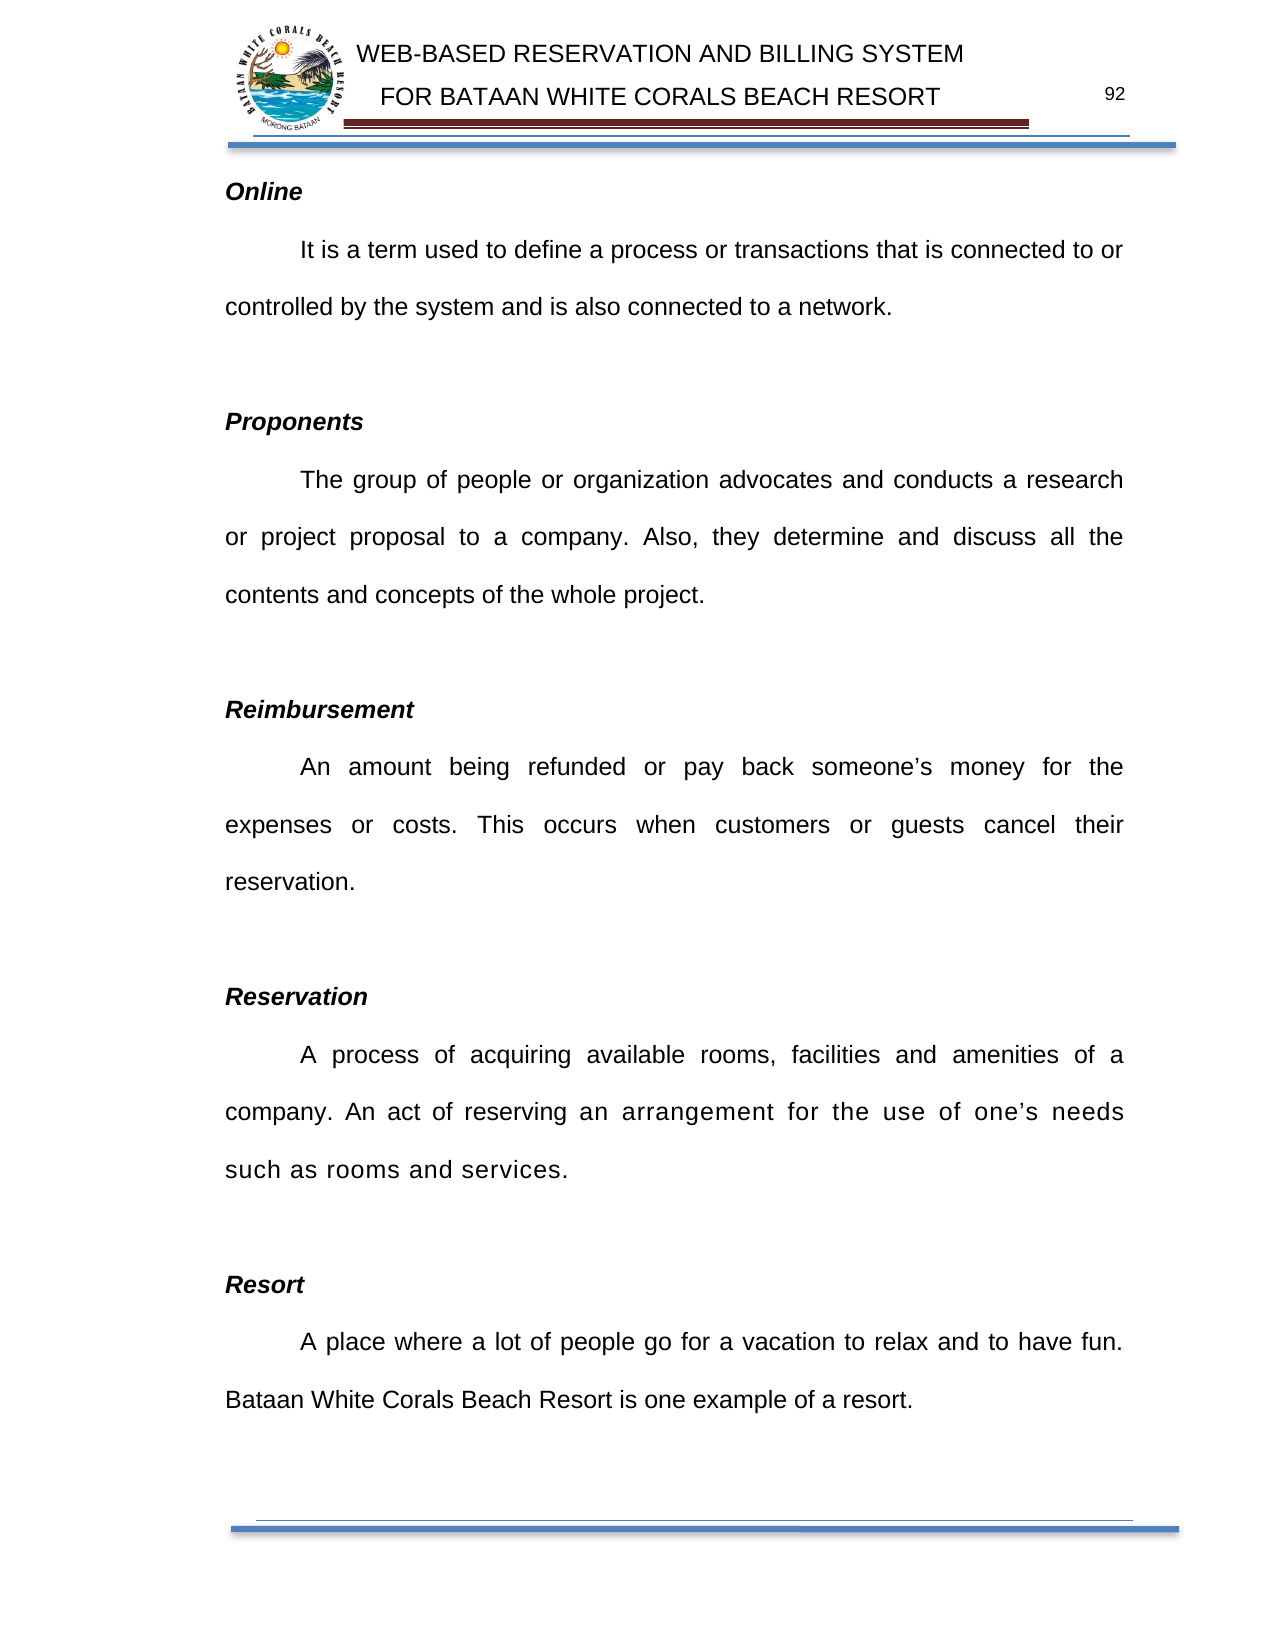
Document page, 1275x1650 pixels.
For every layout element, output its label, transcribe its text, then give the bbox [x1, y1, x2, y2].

text Reimbursement [225, 695, 1125, 723]
text Proponents [225, 407, 1125, 436]
text It is a term used to define a process or transactions that is connected to or controlled by the system and is also connected to a network. [225, 235, 1125, 321]
text The group of people or organization advocates and conducts a research or project proposal to a company. Also, they determine and discuss all the contents and concepts of the whole project. [225, 465, 1125, 522]
text A process of acquiring available rooms, facilities and amenities of a company. An act of reserving an arrangement for the use of one’s needs such as rooms and services. [225, 1040, 1125, 1183]
text The group of people or organization advocates and conducts a research or project proposal to a company. Also, they determine and discuss all the contents and concepts of the whole project. [225, 551, 1125, 608]
text Reservation [225, 982, 1125, 1011]
text A place where a lot of people go for a vacation to relax and to have fun. Bataan White Corals Beach Resort is one example of a resort. [225, 1327, 1125, 1413]
text Resort [225, 1270, 1125, 1298]
text Online [225, 177, 1125, 206]
picture [234, 20, 344, 130]
text An amount being refunded or pay back someone’s money for the expenses or costs. This occurs when customers or guests cancel their reservation. [225, 752, 1125, 896]
